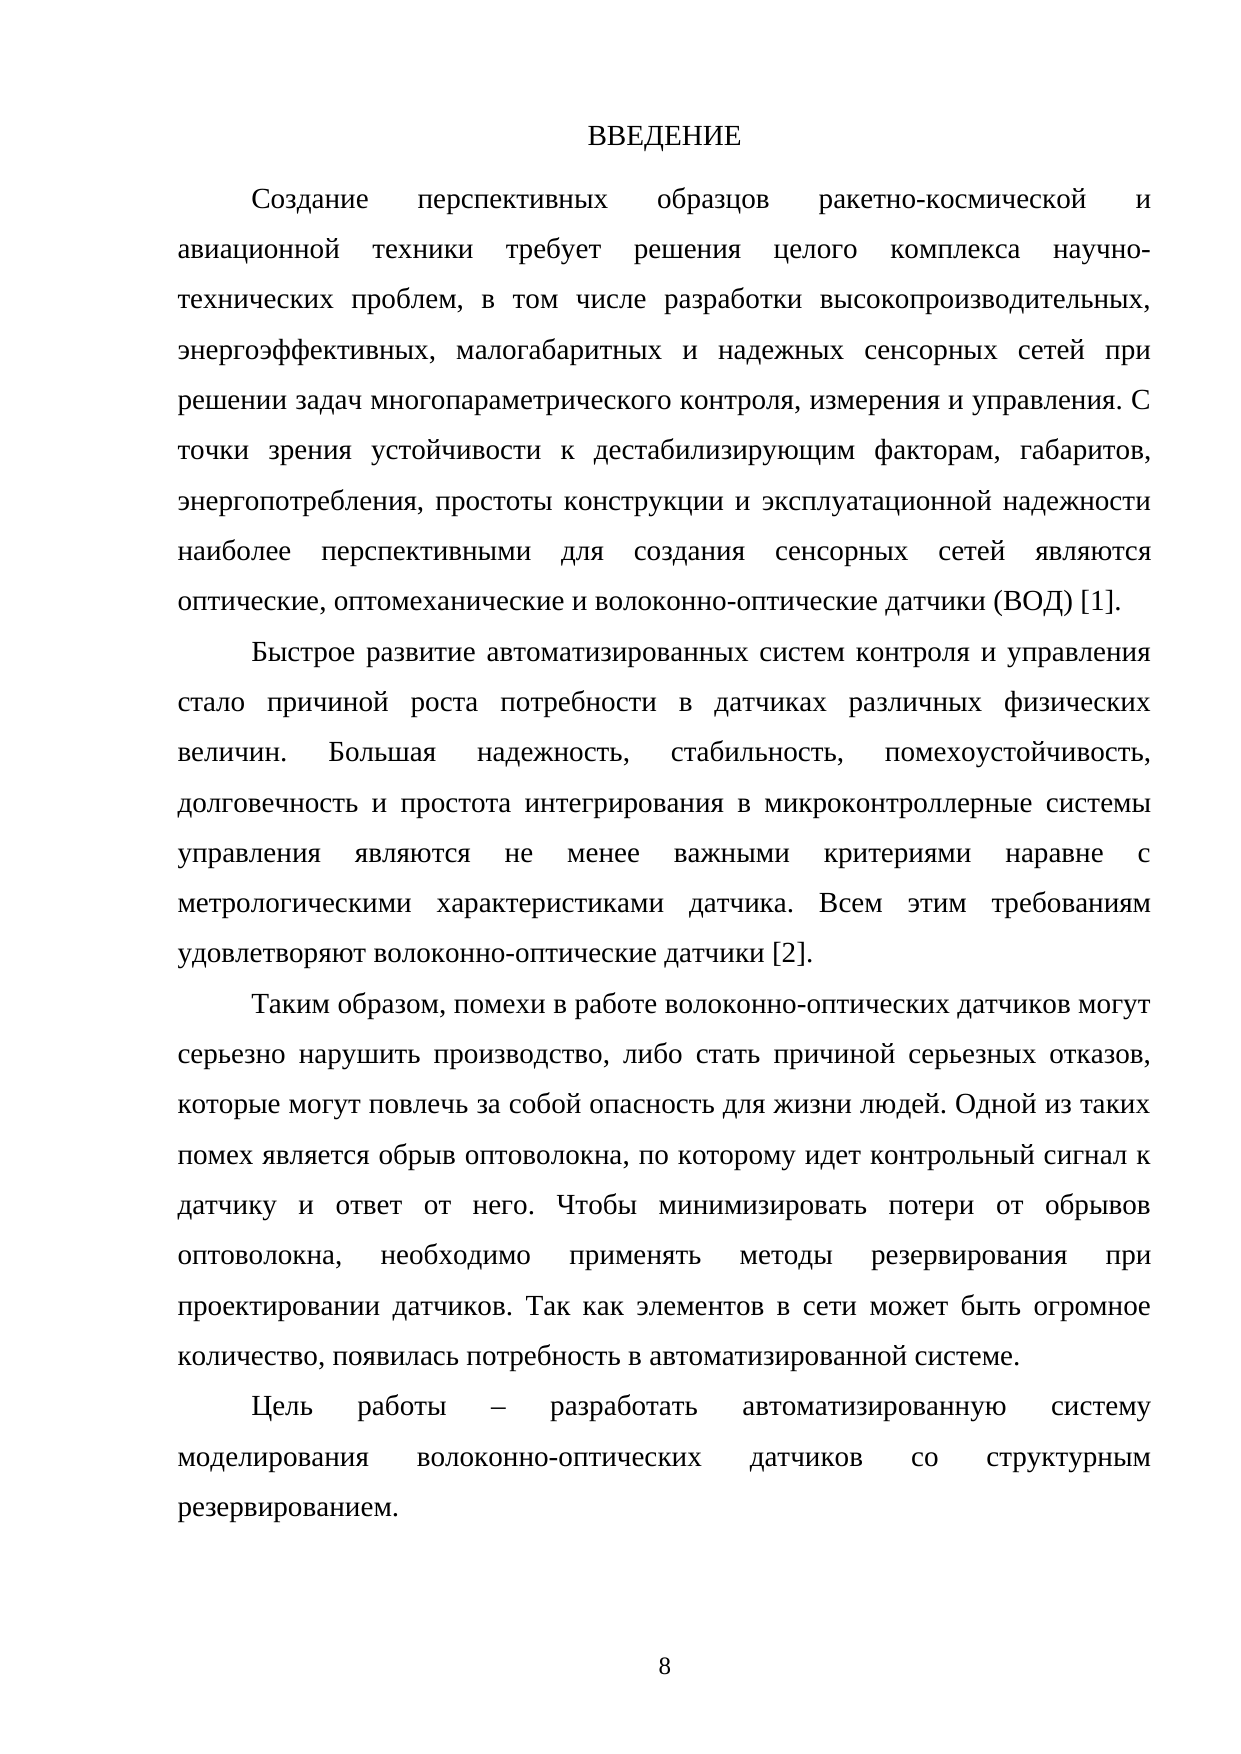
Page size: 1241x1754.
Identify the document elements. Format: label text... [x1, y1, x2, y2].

text Таким образом, помехи в работе волоконно-оптических датчиков могут серьезно нарушить производство, либо стать причиной серьезных отказов, которые могут повлечь за собой опасность для жизни людей. Одной из таких помех является обрыв оптоволокна, по которому идет контрольный сигнал к датчику и ответ от него. Чтобы минимизировать потери от обрывов оптоволокна, необходимо применять методы резервирования при проектировании датчиков. Так как элементов в сети может быть огромное количество, появилась потребность в автоматизированной системе. [177, 986, 1152, 1372]
text Создание перспективных образцов ракетно-космической и авиационной техники требует решения целого комплекса научно-технических проблем, в том числе разработки высокопроизводительных, энергоэффективных, малогабаритных и надежных сенсорных сетей при решении задач многопараметрического контроля, измерения и управления. С точки зрения устойчивости к дестабилизирующим факторам, габаритов, энергопотребления, простоты конструкции и эксплуатационной надежности наиболее перспективными для создания сенсорных сетей являются оптические, оптомеханические и волоконно-оптические датчики (ВОД) [1]. [177, 181, 1152, 617]
text Введение [177, 118, 1152, 152]
text Цель работы – разработать автоматизированную систему моделирования волоконно-оптических датчиков со структурным резервированием. [177, 1388, 1152, 1523]
text Быстрое развитие автоматизированных систем контроля и управления стало причиной роста потребности в датчиках различных физических величин. Большая надежность, стабильность, помехоустойчивость, долговечность и простота интегрирования в микроконтроллерные системы управления являются не менее важными критериями наравне с метрологическими характеристиками датчика. Всем этим требованиям удовлетворяют волоконно-оптические датчики [2]. [177, 634, 1152, 969]
